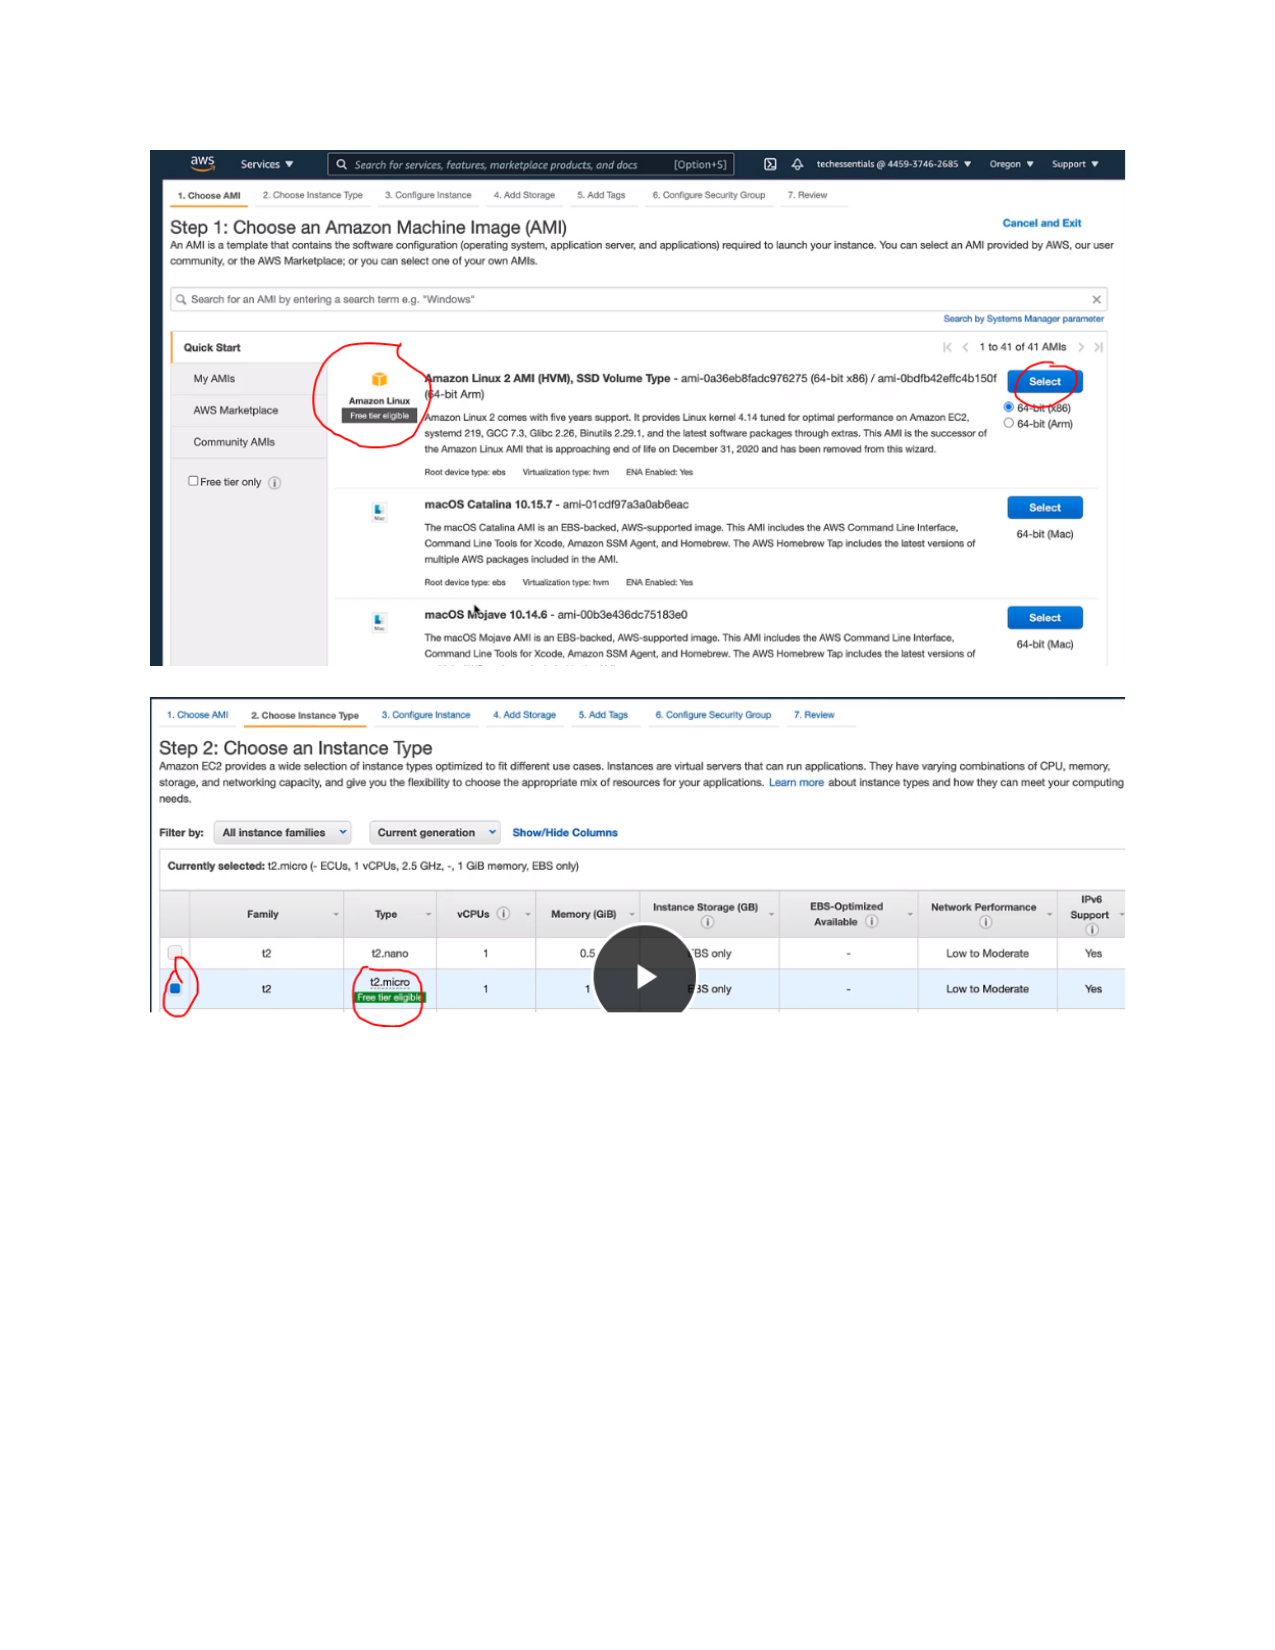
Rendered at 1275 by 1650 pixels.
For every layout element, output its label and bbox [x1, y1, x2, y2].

picture [150, 697, 1125, 1027]
picture [150, 150, 1125, 666]
